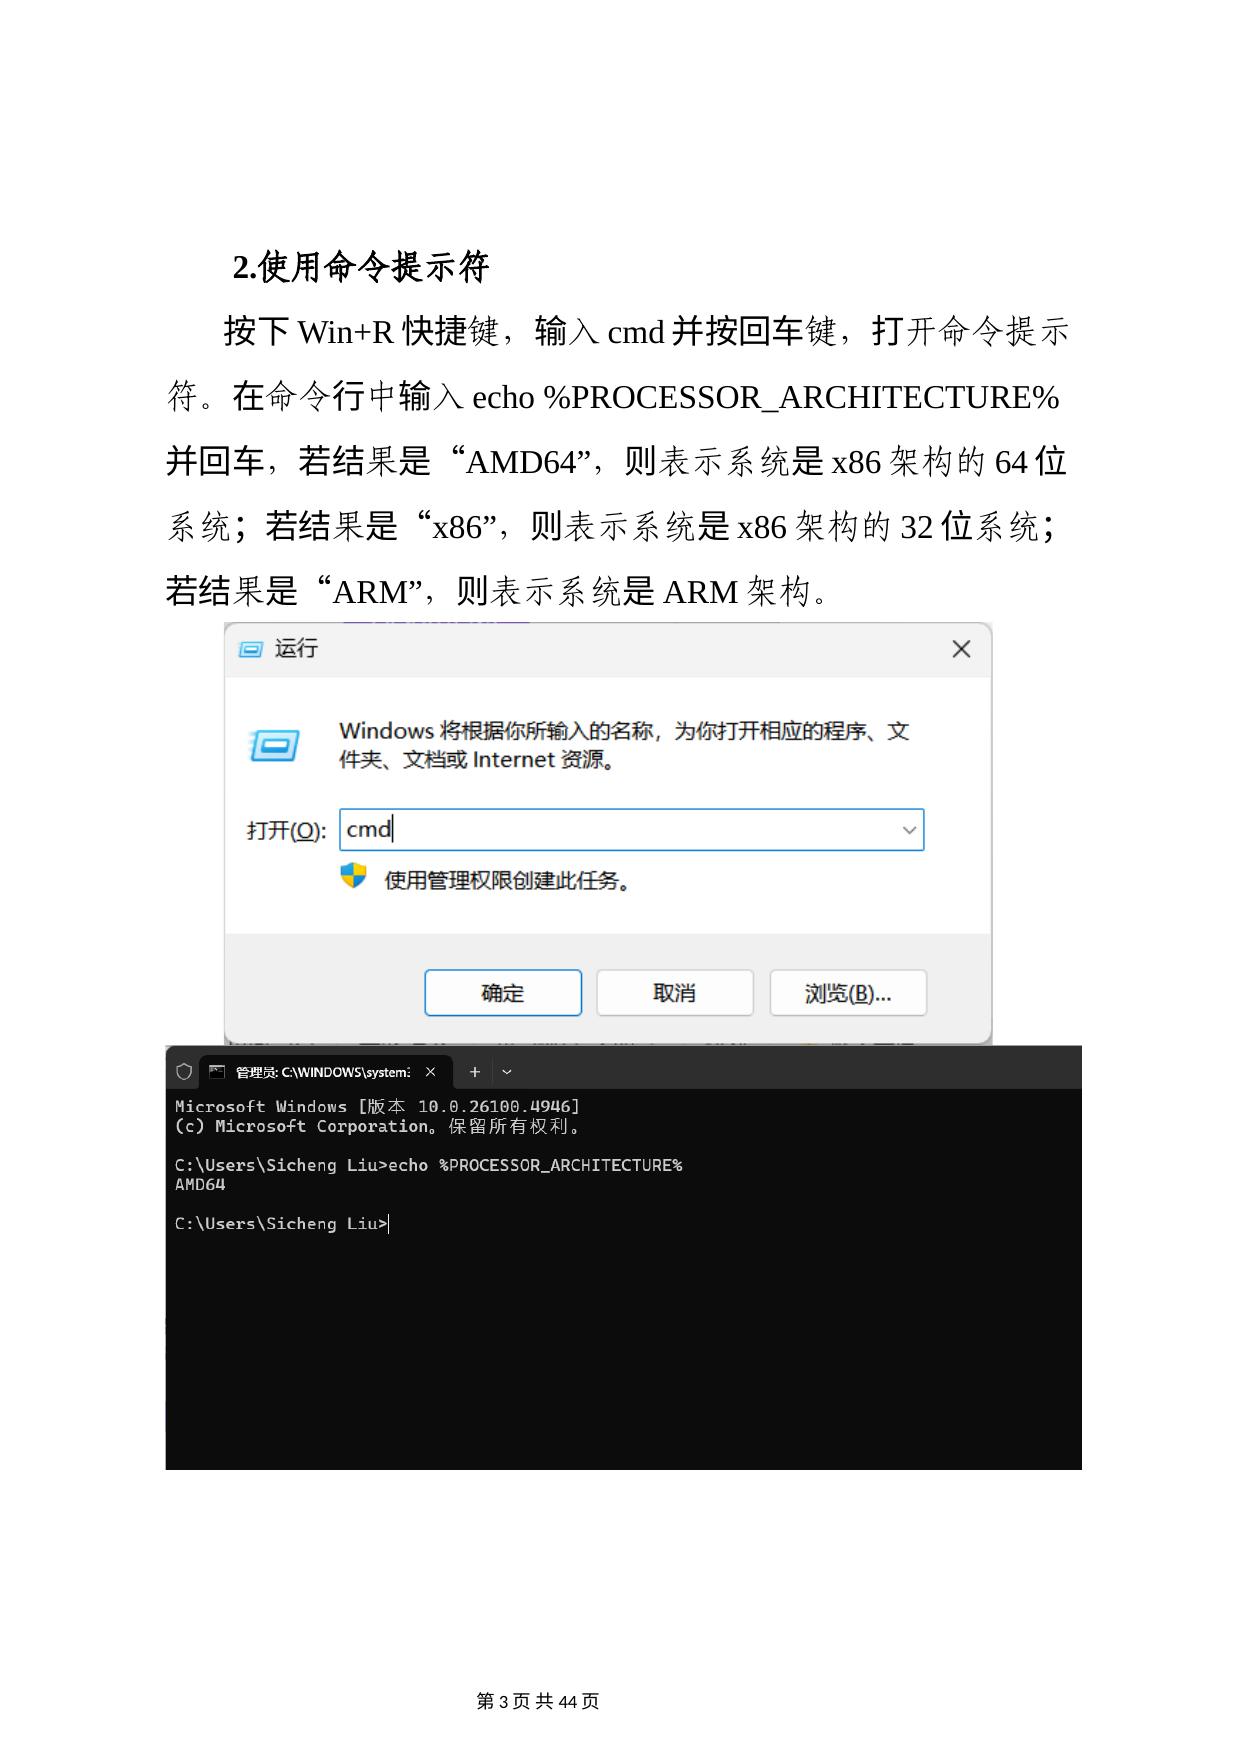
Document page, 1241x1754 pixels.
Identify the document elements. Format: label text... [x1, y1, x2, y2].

picture [165, 622, 1082, 1470]
text 按下Win+R快捷键，输入cmd并按回车键，打开命令提示符。在命令行中输入echo %PROCESSOR_ARCHITECTURE%并回车，若结果是“AMD64”，则表示系统是x86架构的64位系统；若结果是“x86”，则表示系统是x86架构的32位系统；若结果是“ARM”，则表示系统是ARM架构。 [165, 298, 1087, 623]
list 2.使用命令提示符 [165, 233, 1087, 298]
